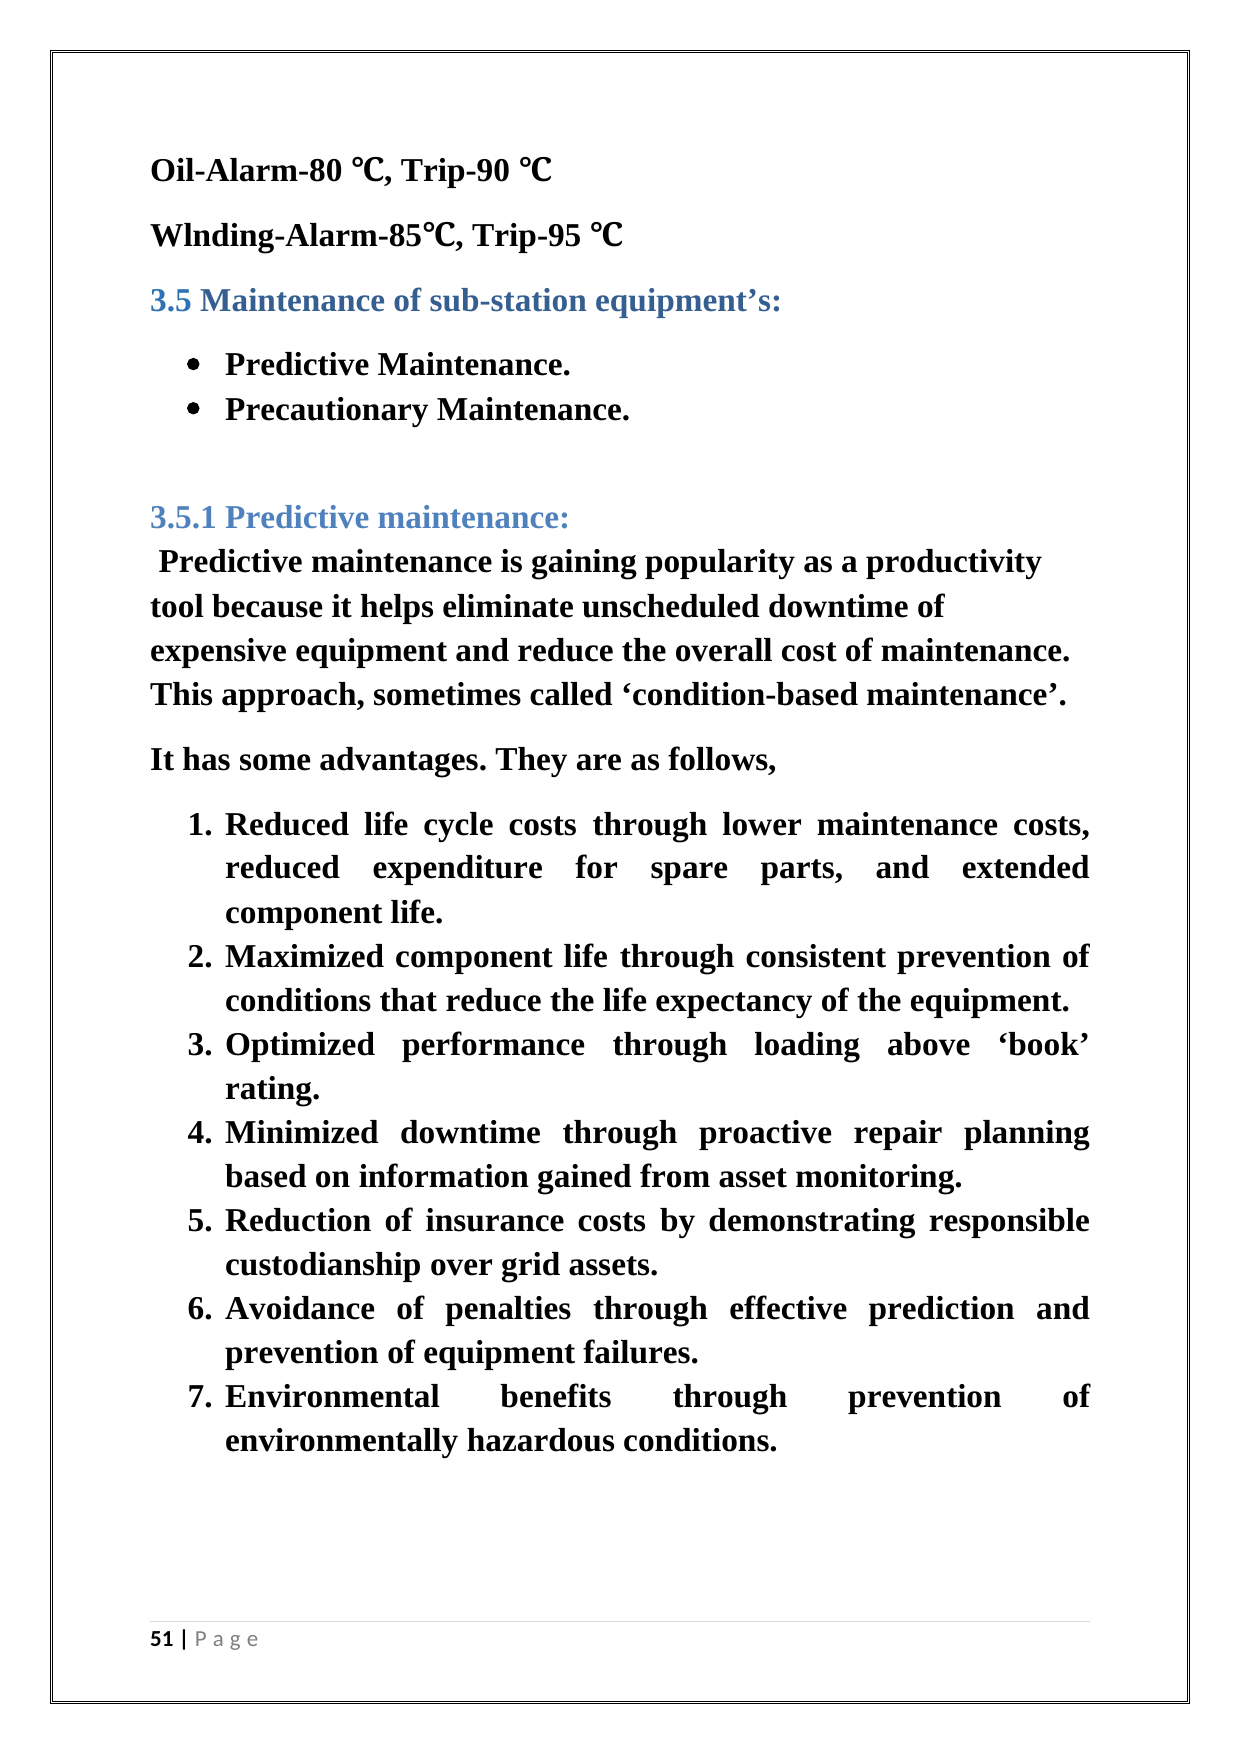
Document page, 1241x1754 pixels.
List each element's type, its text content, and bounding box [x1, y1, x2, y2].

list Avoidance of penalties through effective prediction and prevention of equipment failures. [187, 1288, 1090, 1371]
list Reduced life cycle costs through lower maintenance costs, reduced expenditure for spare parts, and extended component life. [187, 804, 1090, 930]
list Optimized performance through loading above ‘book’ rating. [187, 1024, 1090, 1106]
text Wlnding-Alarm-85℃, Trip-95 ℃ [150, 215, 1090, 253]
list Minimized downtime through proactive repair planning based on information gained from asset monitoring. [187, 1112, 1090, 1194]
list Predictive Maintenance. [187, 345, 1090, 383]
list Reduction of insurance costs by demonstrating responsible custodianship over grid assets. [187, 1200, 1090, 1283]
list Maximized component life through consistent prevention of conditions that reduce the life expectancy of the equipment. [187, 936, 1090, 1018]
list Environmental benefits through prevention of environmentally hazardous conditions. [187, 1377, 1090, 1459]
text Oil-Alarm-80 ℃, Trip-90 ℃ [150, 150, 1090, 188]
text Predictive maintenance is gaining popularity as a productivity tool because it helps eliminate unscheduled downtime of expensive equipment and reduce the overall cost of maintenance. This approach, sometimes called ‘condition-based maintenance’. [150, 542, 1090, 712]
list Precautionary Maintenance. [187, 389, 1090, 427]
text 3.5.1 Predictive maintenance: [150, 498, 1090, 536]
text It has some advantages. They are as follows, [150, 739, 1090, 777]
text 3.5 Maintenance of sub-station equipment’s: [150, 280, 1090, 318]
